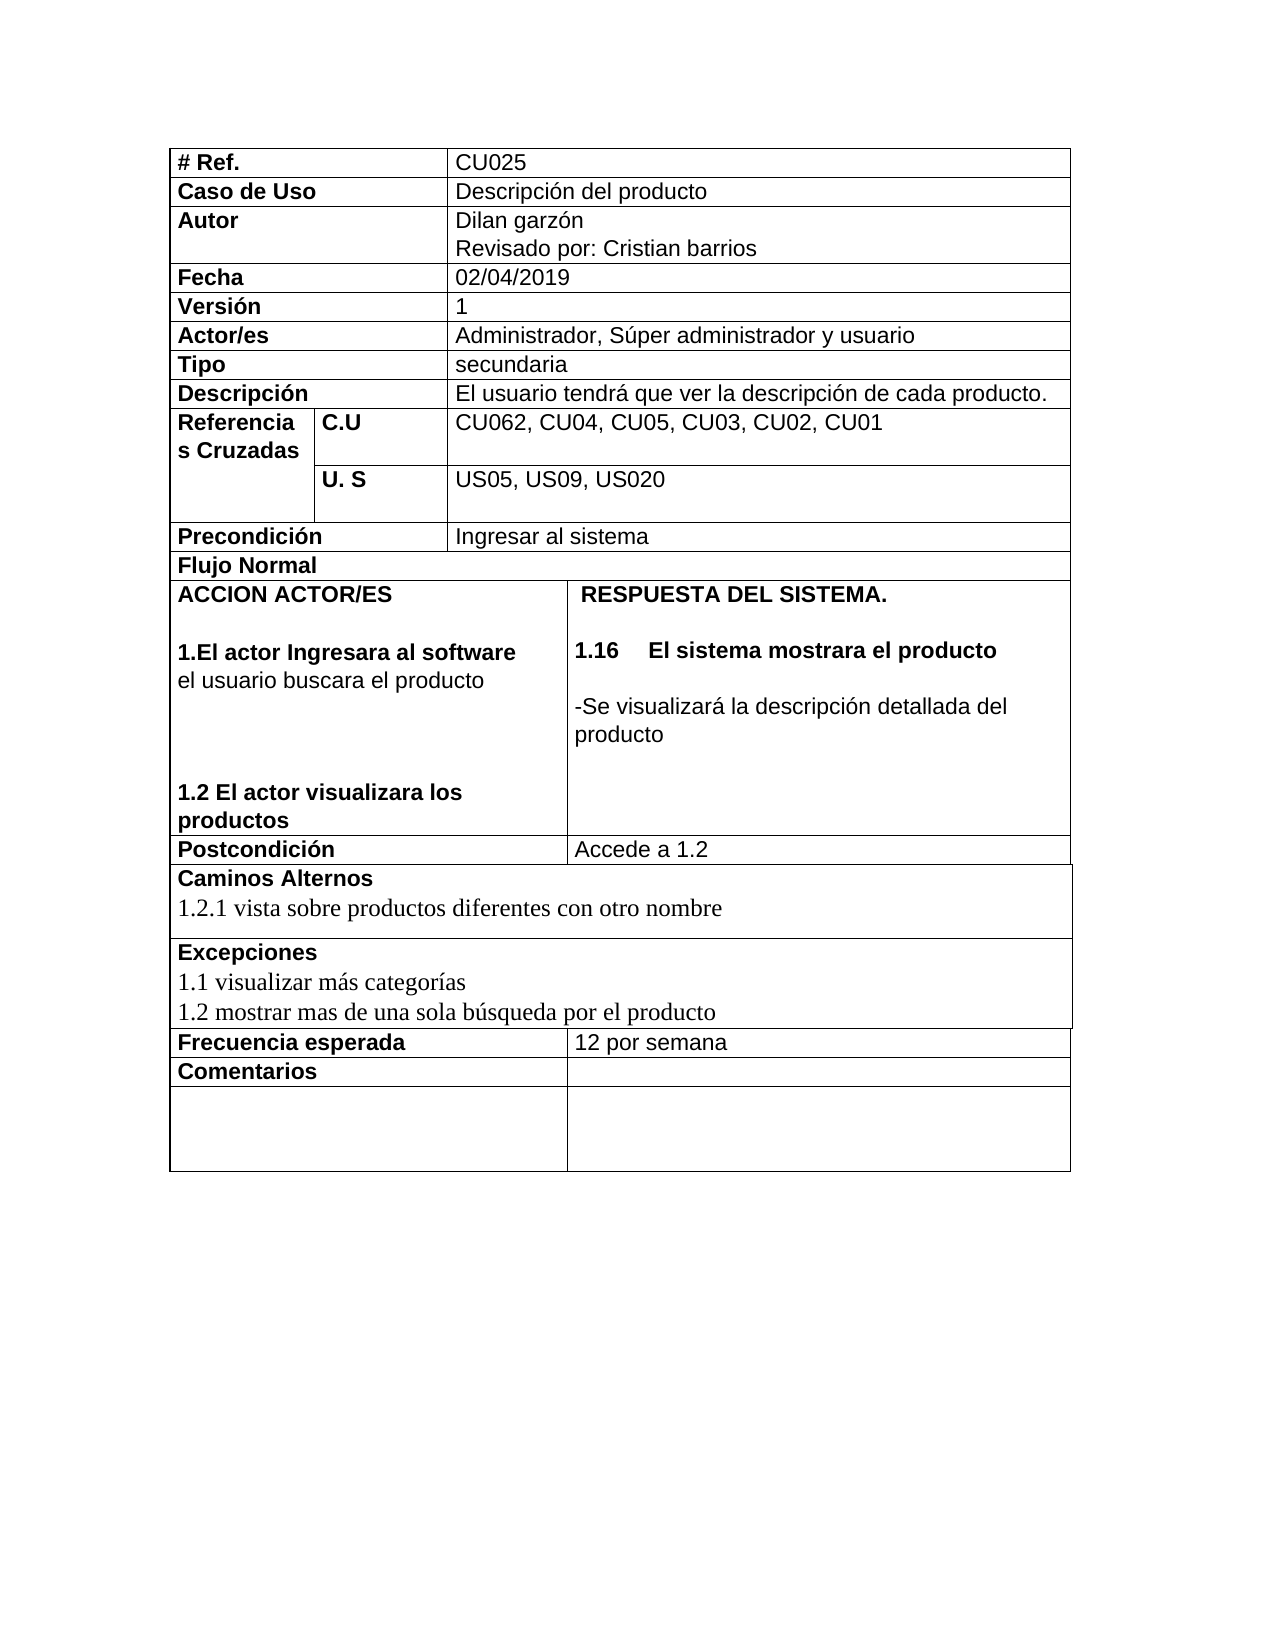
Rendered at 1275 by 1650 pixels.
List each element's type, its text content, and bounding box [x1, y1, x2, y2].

table_cell 02/04/2019 [448, 264, 1070, 292]
table_cell Tipo [171, 351, 447, 379]
table_cell Referencias Cruzadas [171, 409, 314, 522]
table_header # Ref. [171, 149, 447, 177]
table_cell U. S [315, 466, 447, 522]
table_cell Descripción del producto [448, 178, 1070, 206]
table_cell CU062, CU04, CU05, CU03, CU02, CU01 [448, 409, 1070, 465]
table_cell Autor [171, 207, 447, 263]
table_cell Precondición [171, 523, 447, 551]
table_cell C.U [315, 409, 447, 465]
table_cell [568, 1058, 1070, 1086]
table_cell Ingresar al sistema [448, 523, 1070, 551]
table_cell Postcondición [171, 836, 567, 864]
table_cell Caminos Alternos 1.2.1 vista sobre productos diferentes con otro nombre [171, 865, 1072, 938]
table_cell Fecha [171, 264, 447, 292]
table_cell ACCION ACTOR/ES 1.El actor Ingresara al software el usuario buscara el producto 1.2 El actor visualizara los productos [171, 581, 567, 835]
table_cell US05, US09, US020 [448, 466, 1070, 522]
table_cell Caso de Uso [171, 178, 447, 206]
table_cell [568, 1087, 1070, 1171]
table_cell RESPUESTA DEL SISTEMA. El sistema mostrara el producto -Se visualizará la descripción detallada del producto [568, 581, 1070, 835]
table_cell Excepciones 1.1 visualizar más categorías 1.2 mostrar mas de una sola búsqueda por el producto [171, 939, 1072, 1028]
table_cell Actor/es [171, 322, 447, 350]
table_cell El usuario tendrá que ver la descripción de cada producto. [448, 380, 1070, 408]
table_cell [171, 1087, 567, 1171]
table_cell secundaria [448, 351, 1070, 379]
table_cell Comentarios [171, 1058, 567, 1086]
table_cell 12 por semana [568, 1029, 1070, 1057]
table_cell Versión [171, 293, 447, 321]
table_cell Flujo Normal [171, 552, 1070, 580]
table_cell Administrador, Súper administrador y usuario [448, 322, 1070, 350]
table_cell Frecuencia esperada [171, 1029, 567, 1057]
table_cell Accede a 1.2 [568, 836, 1070, 864]
table_cell 1 [448, 293, 1070, 321]
table_cell Descripción [171, 380, 447, 408]
table_header CU025 [448, 149, 1070, 177]
table_cell Dilan garzón Revisado por: Cristian barrios [448, 207, 1070, 263]
